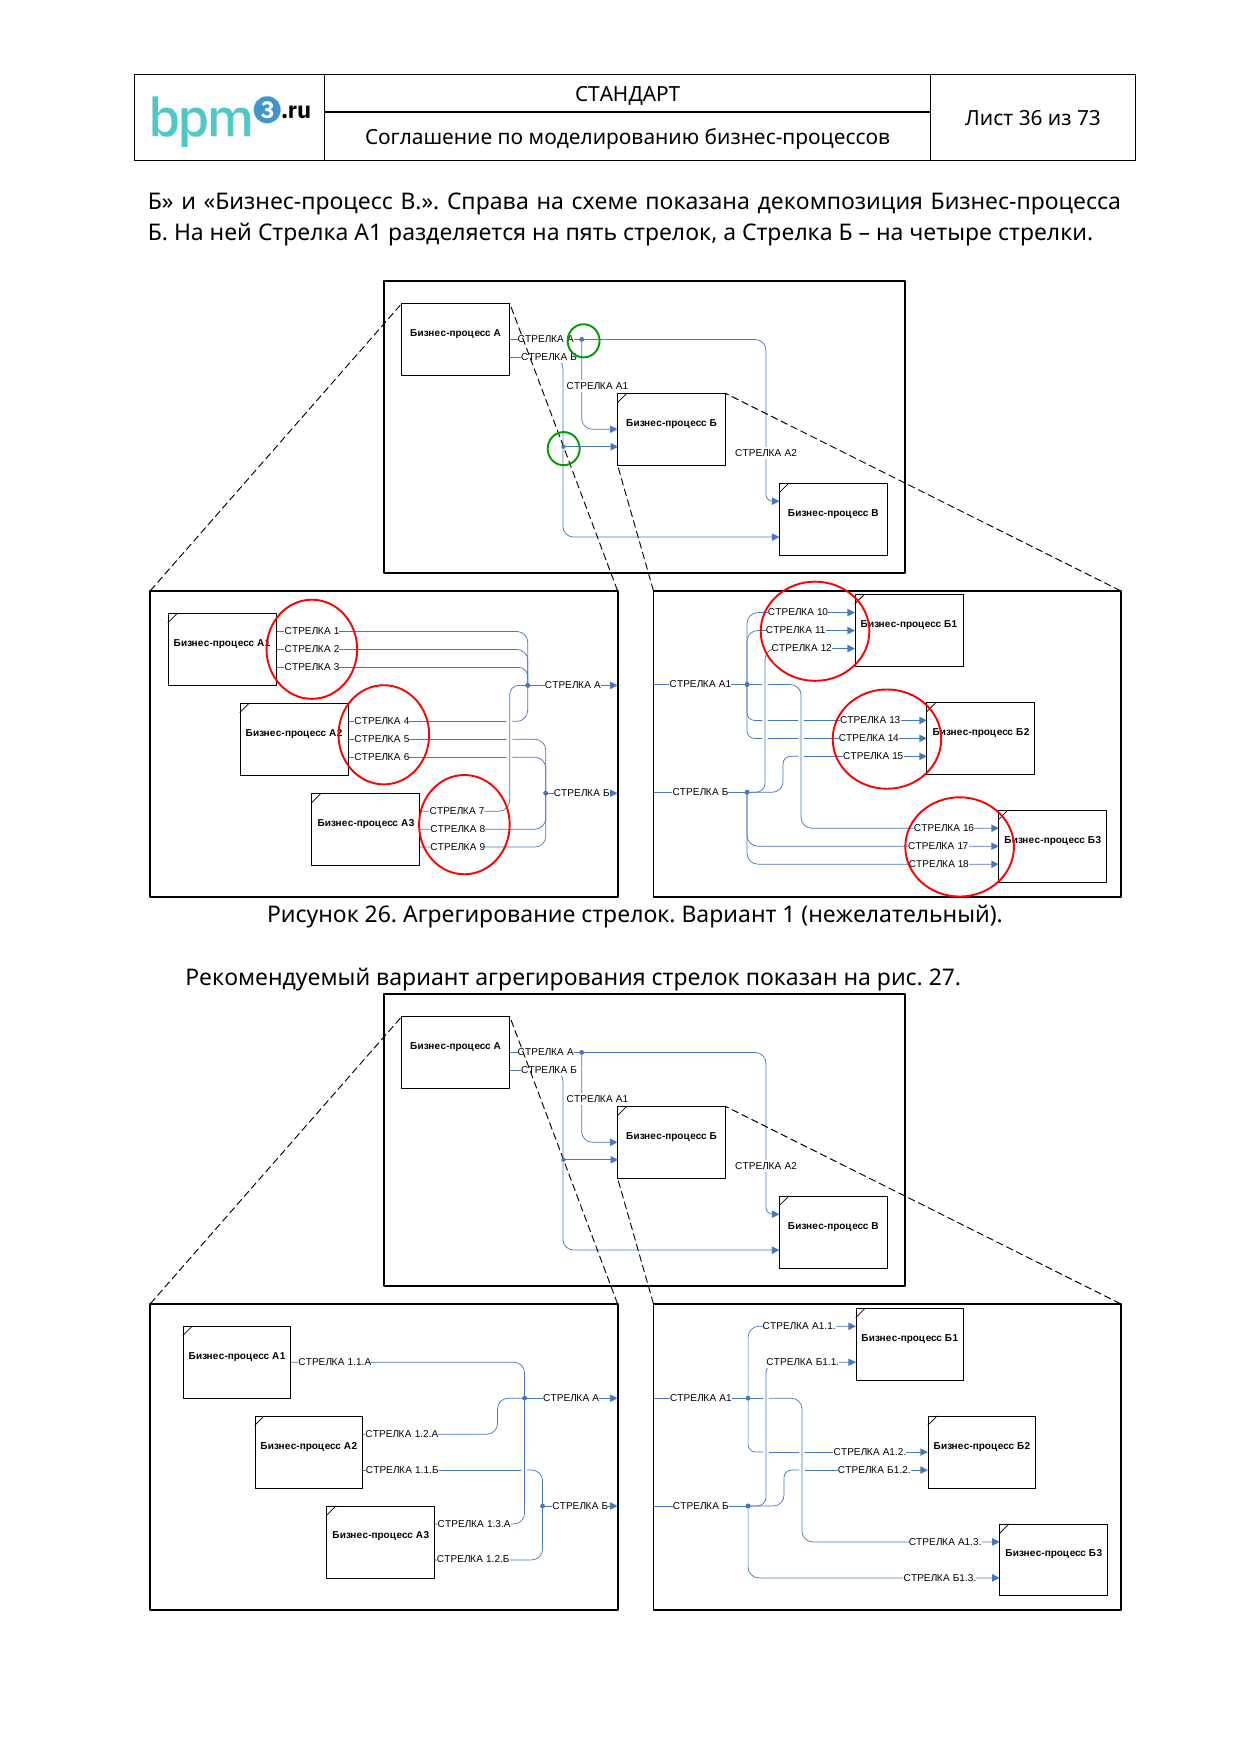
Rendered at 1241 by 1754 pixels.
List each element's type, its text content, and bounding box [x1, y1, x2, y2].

text Рисунок 26. Агрегирование стрелок. Вариант 1 (нежелательный). [148, 898, 1122, 929]
text Рекомендуемый вариант агрегирования стрелок показан на рис. 27. [148, 960, 1122, 992]
picture [146, 85, 313, 149]
